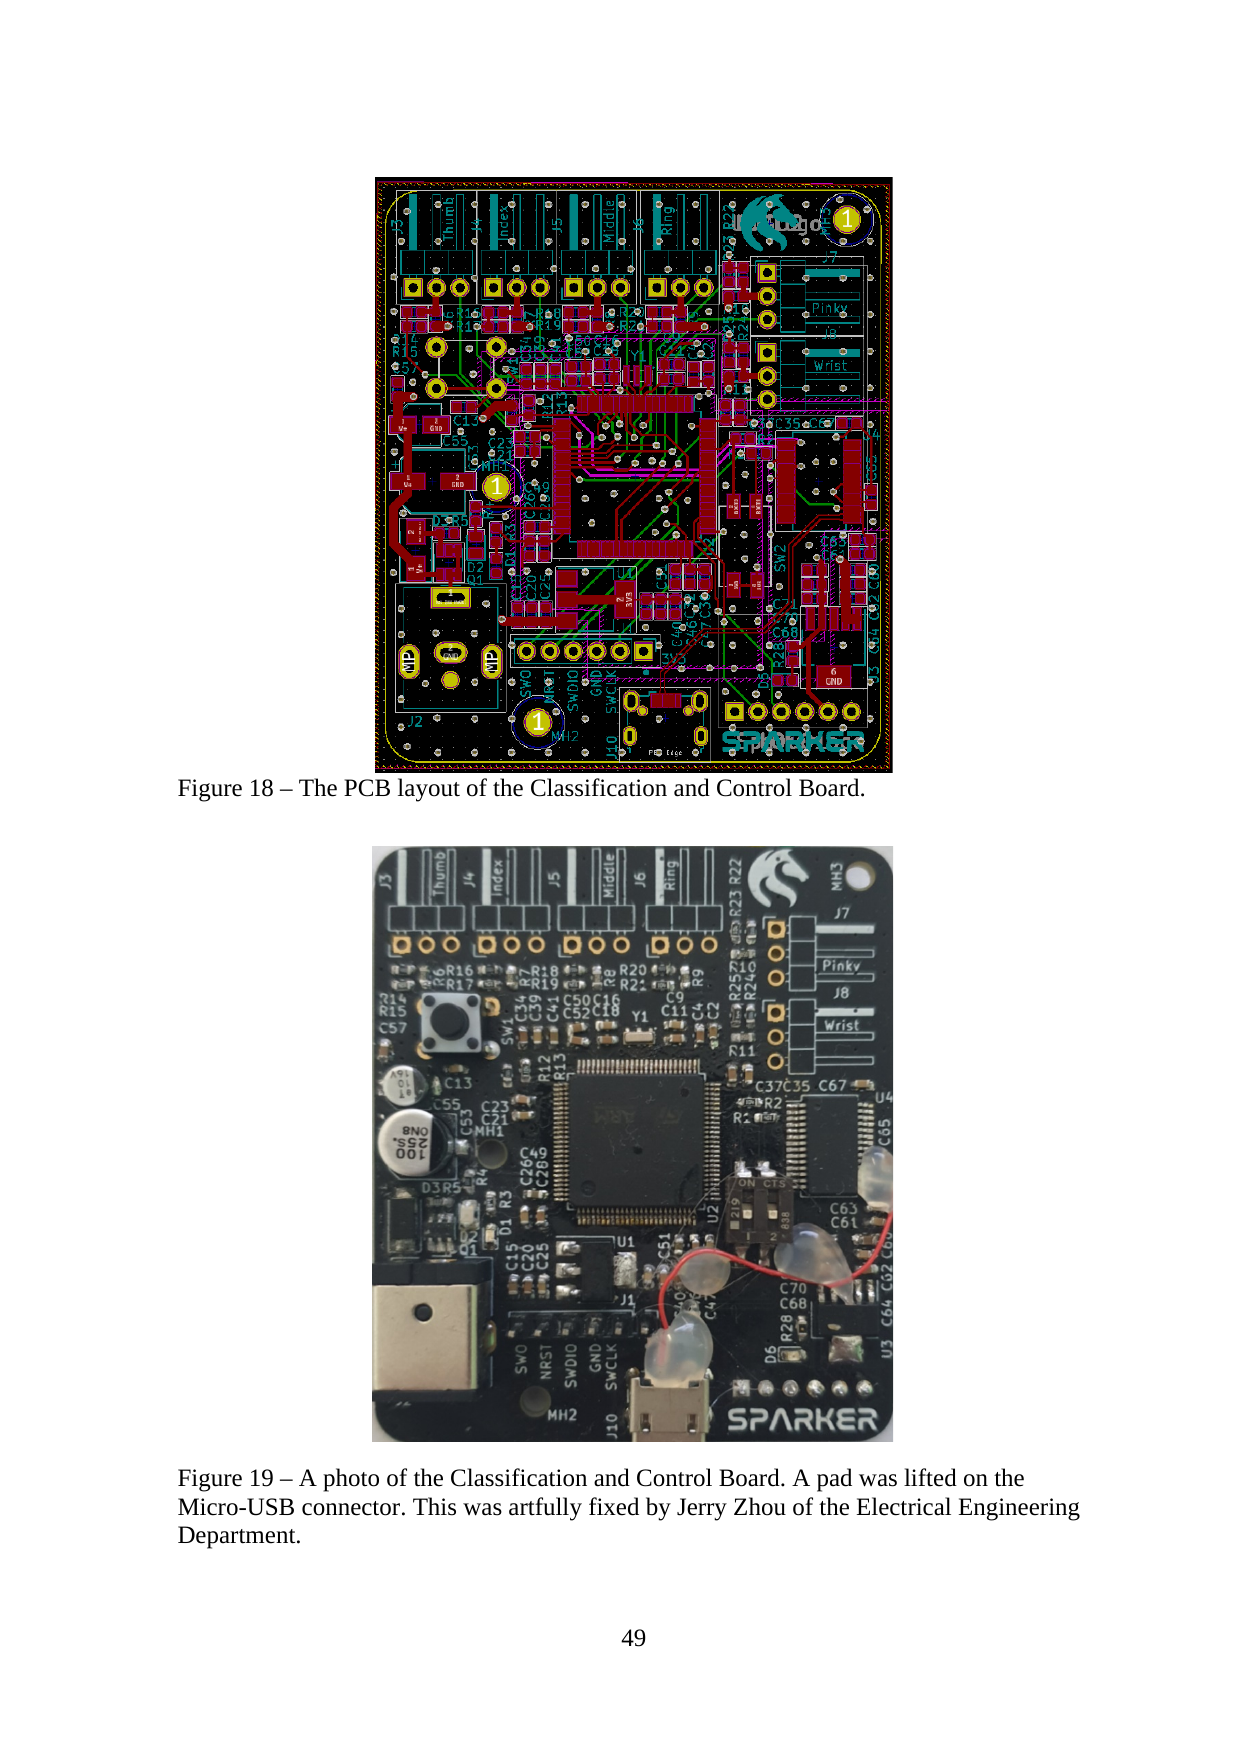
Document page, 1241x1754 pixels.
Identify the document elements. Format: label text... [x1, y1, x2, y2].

picture [372, 846, 894, 1442]
picture [375, 177, 893, 773]
